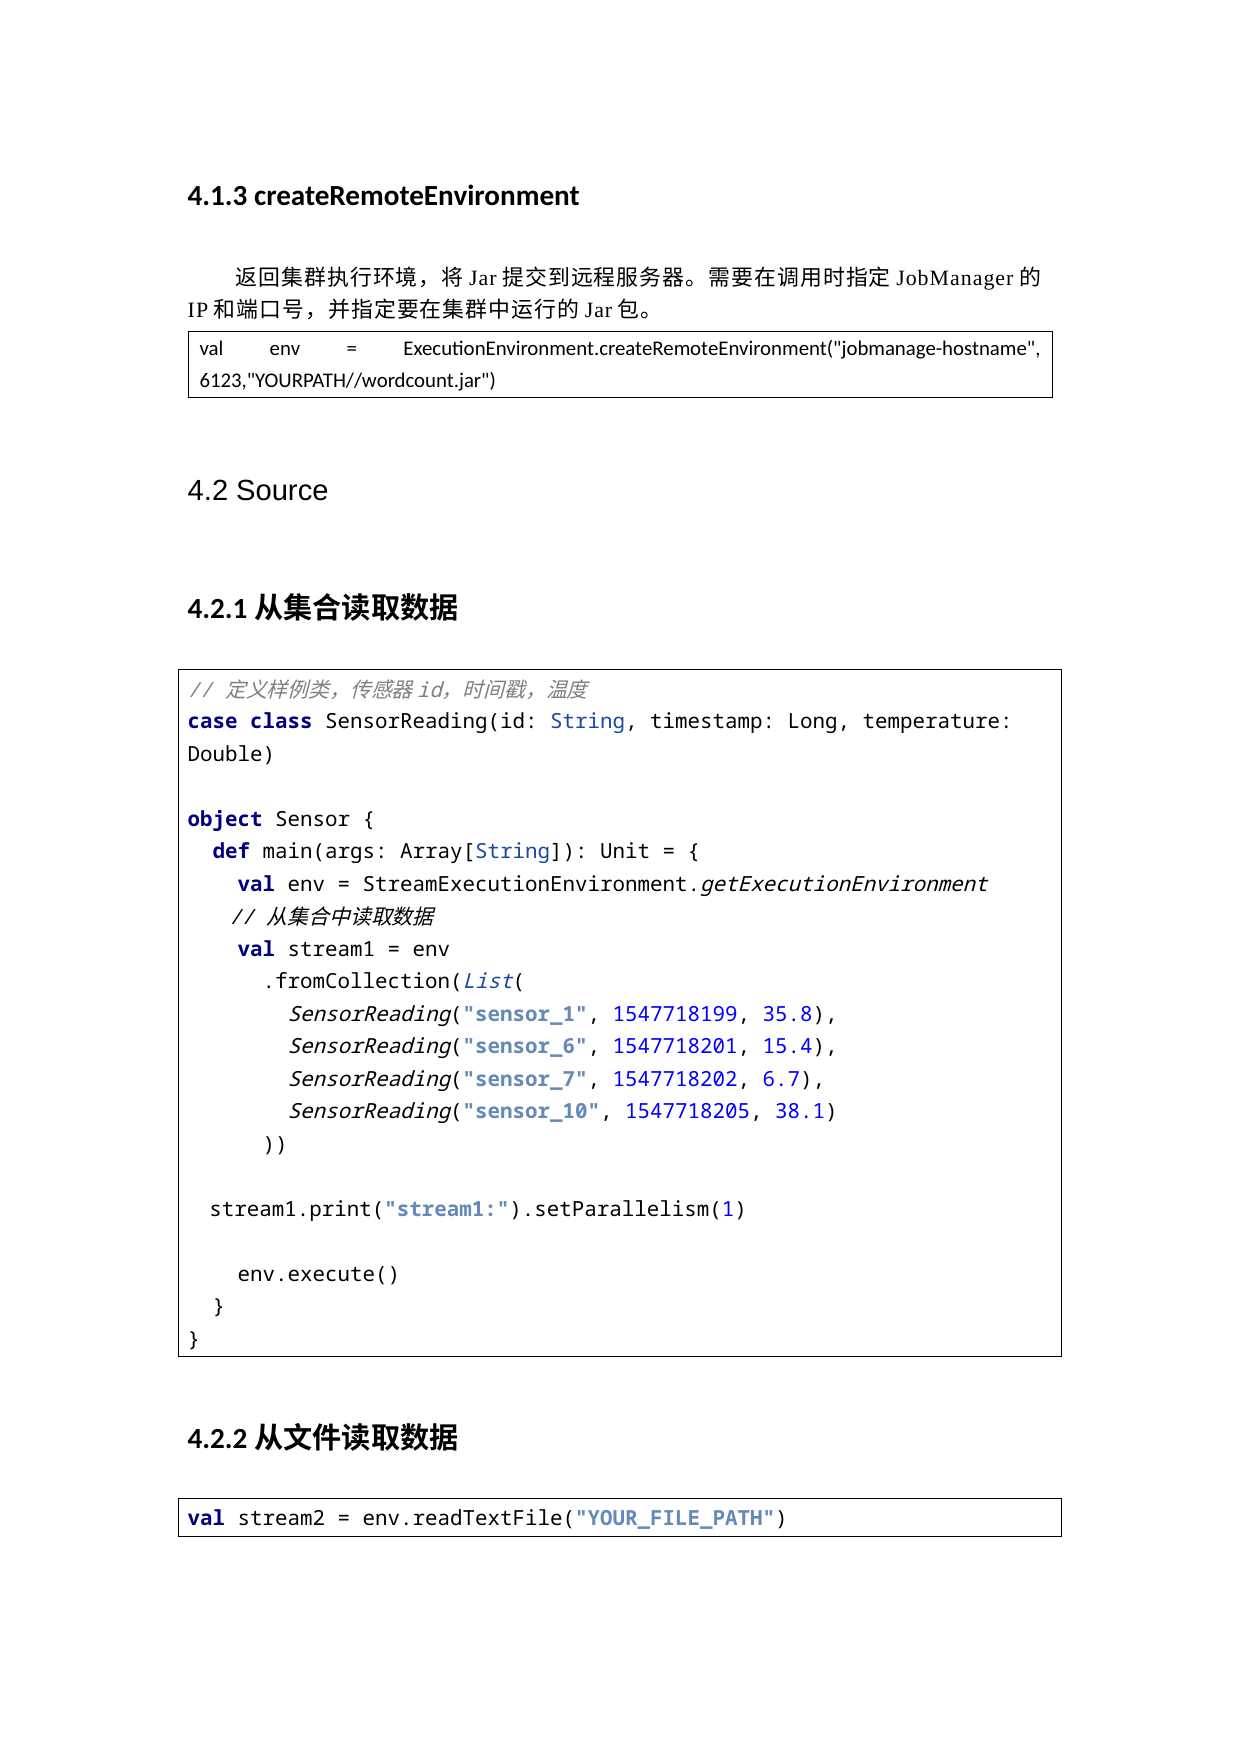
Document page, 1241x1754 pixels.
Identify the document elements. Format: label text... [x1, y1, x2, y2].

table_header val env = ExecutionEnvironment.createRemoteEnvironment("jobmanage-hostname", 6123,"YOURPATH//wordcount.jar") [189, 332, 1052, 397]
subtitle 4.1.3 createRemoteEnvironment [187, 162, 1053, 227]
subtitle 4.2.2 从文件读取数据 [187, 1403, 1053, 1468]
subtitle 4.2.1 从集合读取数据 [187, 573, 1053, 638]
subtitle 4.2 Source [187, 457, 1053, 522]
text // 从集合中读取数据 val stream1 = env .fromCollection(List( SensorReading("sensor_1", 1547718199, 35.8), SensorReading("sensor_6", 1547718201, 15.4), SensorReading("sensor_7", 1547718202, 6.7), SensorReading("sensor_10", 1547718205, 38.1) )) stream1.print("stream1:").setParallelism(1) env.execute() } } [179, 896, 1061, 1356]
text 返回集群执行环境，将Jar提交到远程服务器。需要在调用时指定JobManager的IP和端口号，并指定要在集群中运行的Jar包。 [187, 259, 1053, 324]
text // 定义样例类，传感器id，时间戳，温度 case class SensorReading(id: String, timestamp: Long, temperature: Double) object Sensor { def main(args: Array[String]): Unit = { val env = StreamExecutionEnvironment.getExecutionEnvironment [179, 670, 1061, 896]
text val stream2 = env.readTextFile("YOUR_FILE_PATH") [179, 1499, 1061, 1536]
